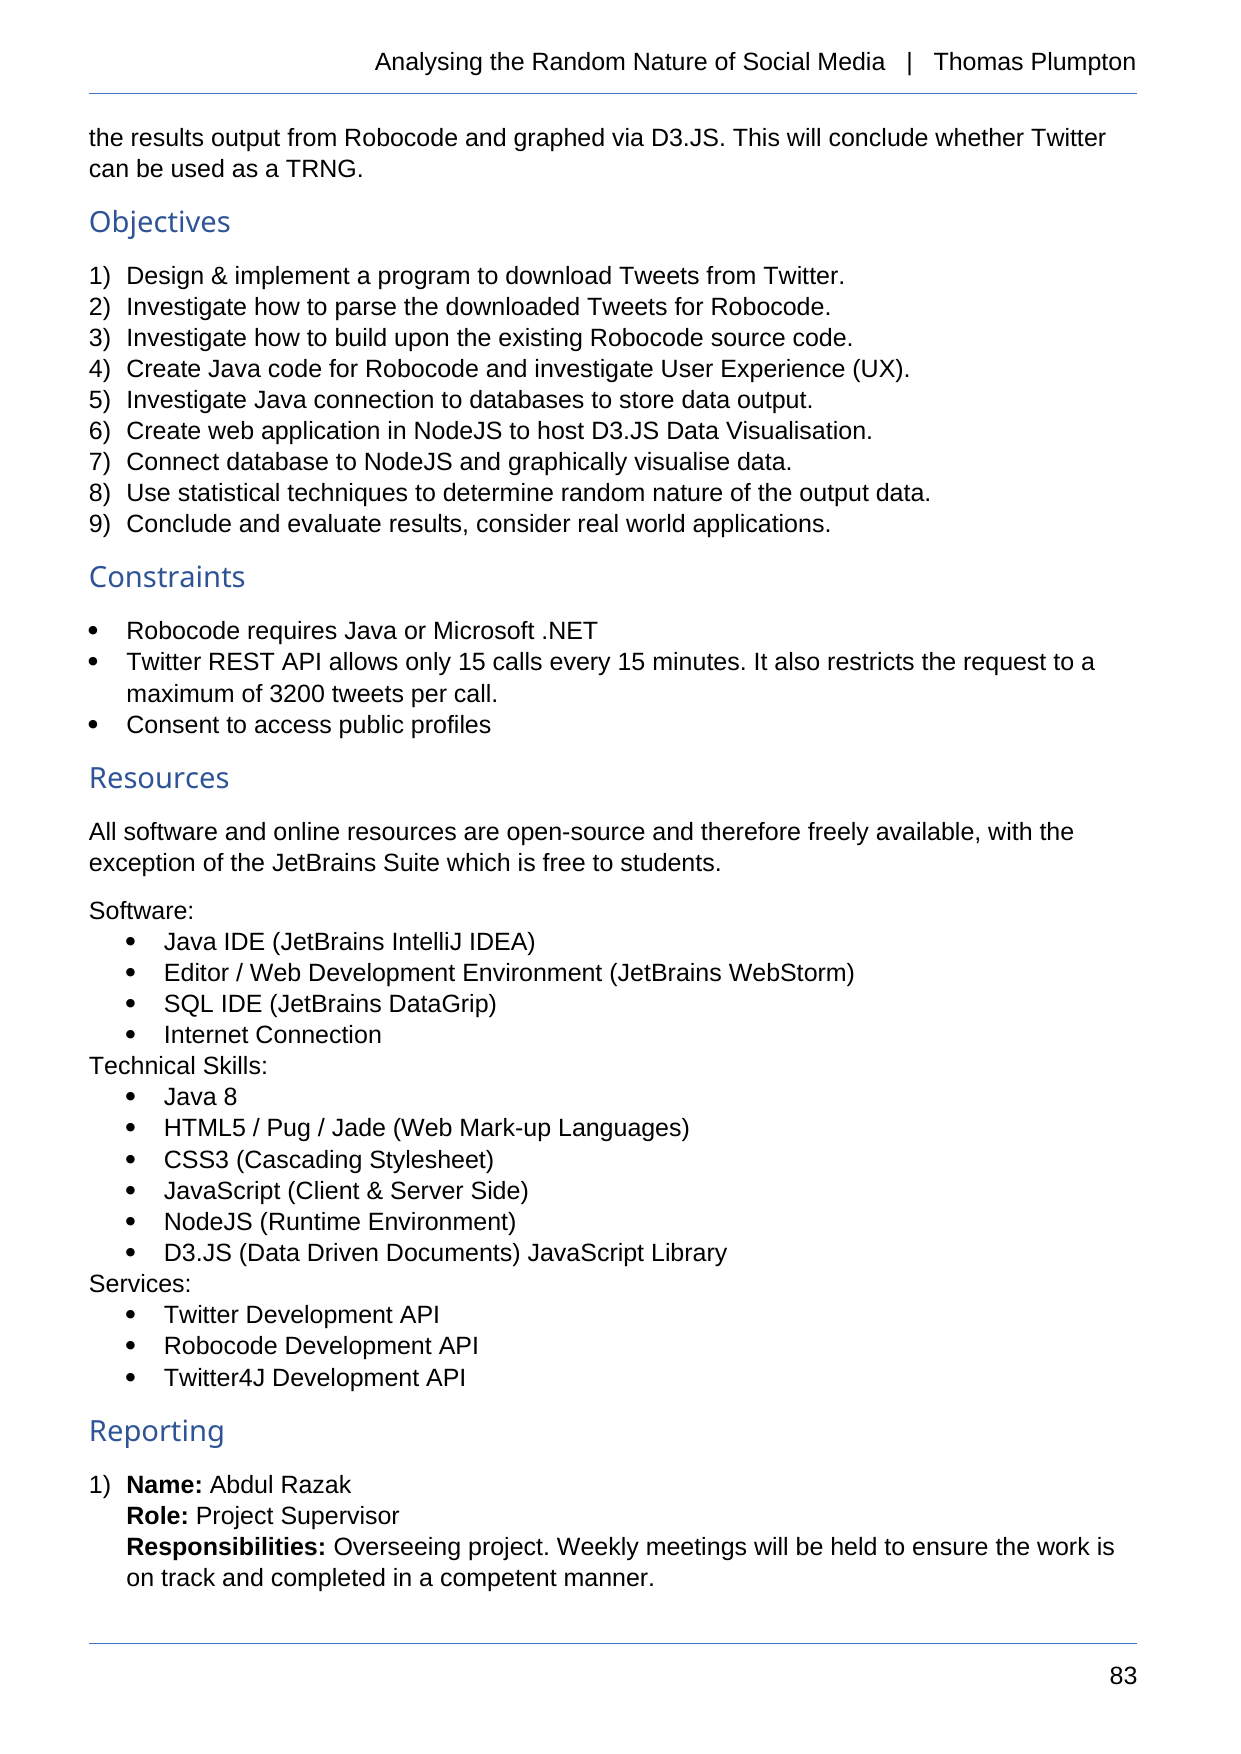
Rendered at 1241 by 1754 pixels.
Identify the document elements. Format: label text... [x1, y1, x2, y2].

text Reporting [89, 1410, 1137, 1450]
list Java 8 [126, 1082, 1137, 1111]
text All software and online resources are open-source and therefore freely available, with the exception of the JetBrains Suite which is free to students. [89, 817, 1137, 877]
list HTML5 / Pug / Jade (Web Mark-up Languages) [126, 1113, 1137, 1142]
list D3.JS (Data Driven Documents) JavaScript Library [126, 1238, 1137, 1267]
list SQL IDE (JetBrains DataGrip) [126, 989, 1137, 1018]
list Robocode Development API [126, 1331, 1137, 1360]
list Investigate how to parse the downloaded Tweets for Robocode. [89, 292, 1137, 321]
list Connect database to NodeJS and graphically visualise data. [89, 447, 1137, 476]
list Technical Skills: [89, 1051, 1137, 1080]
list Internet Connection [126, 1020, 1137, 1049]
list Services: [89, 1269, 1137, 1298]
text Resources [89, 757, 1137, 797]
list Twitter4J Development API [126, 1362, 1137, 1391]
list Twitter REST API allows only 15 calls every 15 minutes. It also restricts the request to a maximum of 3200 tweets per call. [89, 647, 1137, 707]
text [89, 122, 1137, 182]
list Robocode requires Java or Microsoft .NET [89, 616, 1137, 645]
list Java IDE (JetBrains IntelliJ IDEA) [126, 927, 1137, 956]
list JavaScript (Client & Server Side) [126, 1176, 1137, 1204]
list Twitter Development API [126, 1300, 1137, 1329]
list Design & implement a program to download Tweets from Twitter. [89, 261, 1137, 289]
list Software: [89, 896, 1137, 924]
text Objectives [89, 201, 1137, 241]
list Create web application in NodeJS to host D3.JS Data Visualisation. [89, 416, 1137, 445]
list Conclude and evaluate results, consider real world applications. [89, 509, 1137, 538]
list Use statistical techniques to determine random nature of the output data. [89, 478, 1137, 507]
list NodeJS (Runtime Environment) [126, 1207, 1137, 1236]
list Investigate Java connection to databases to store data output. [89, 385, 1137, 414]
list Consent to access public profiles [89, 709, 1137, 738]
list Editor / Web Development Environment (JetBrains WebStorm) [126, 958, 1137, 987]
list Name: Abdul Razak [89, 1470, 1137, 1498]
text Constraints [89, 557, 1137, 596]
list CSS3 (Cascading Stylesheet) [126, 1144, 1137, 1173]
list Responsibilities: Overseeing project. Weekly meetings will be held to ensure the work is on track and completed in a competent manner. [126, 1532, 1137, 1592]
list Role: Project Supervisor [126, 1501, 1137, 1529]
list Investigate how to build upon the existing Robocode source code. [89, 323, 1137, 352]
list Create Java code for Robocode and investigate User Experience (UX). [89, 354, 1137, 383]
